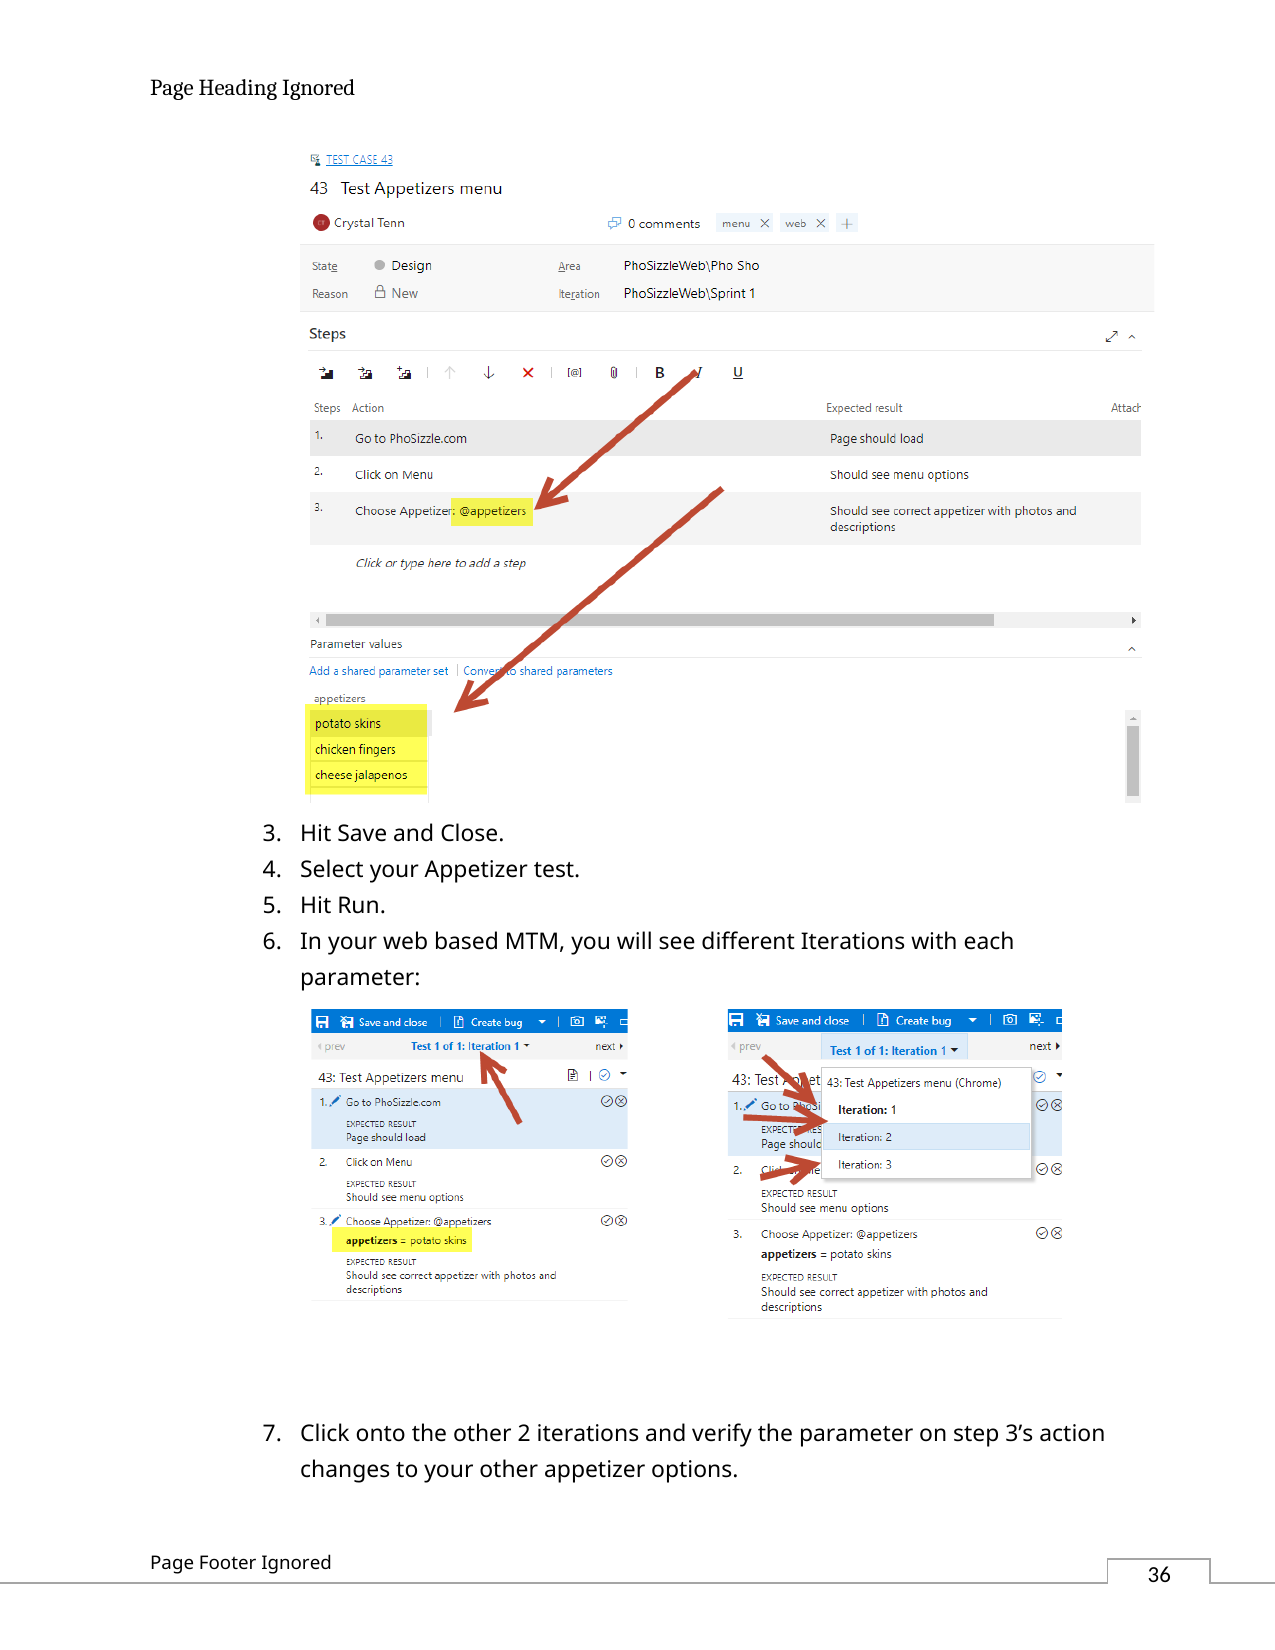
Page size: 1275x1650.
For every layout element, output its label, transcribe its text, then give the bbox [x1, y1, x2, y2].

list Click onto the other 2 iterations and verify the parameter on step 3’s action changes to your other appetizer options. [262, 1417, 1110, 1484]
list Hit Run. [262, 889, 1110, 920]
picture [300, 150, 1155, 813]
table_header [300, 1009, 717, 1345]
list Hit Save and Close. [262, 817, 1110, 848]
picture [727, 1009, 1062, 1329]
list Select your Appetizer test. [262, 853, 1110, 884]
list In your web based MTM, you will see different Iterations with each parameter: [262, 925, 1110, 992]
table_header [717, 1009, 1124, 1345]
picture [311, 1009, 628, 1311]
